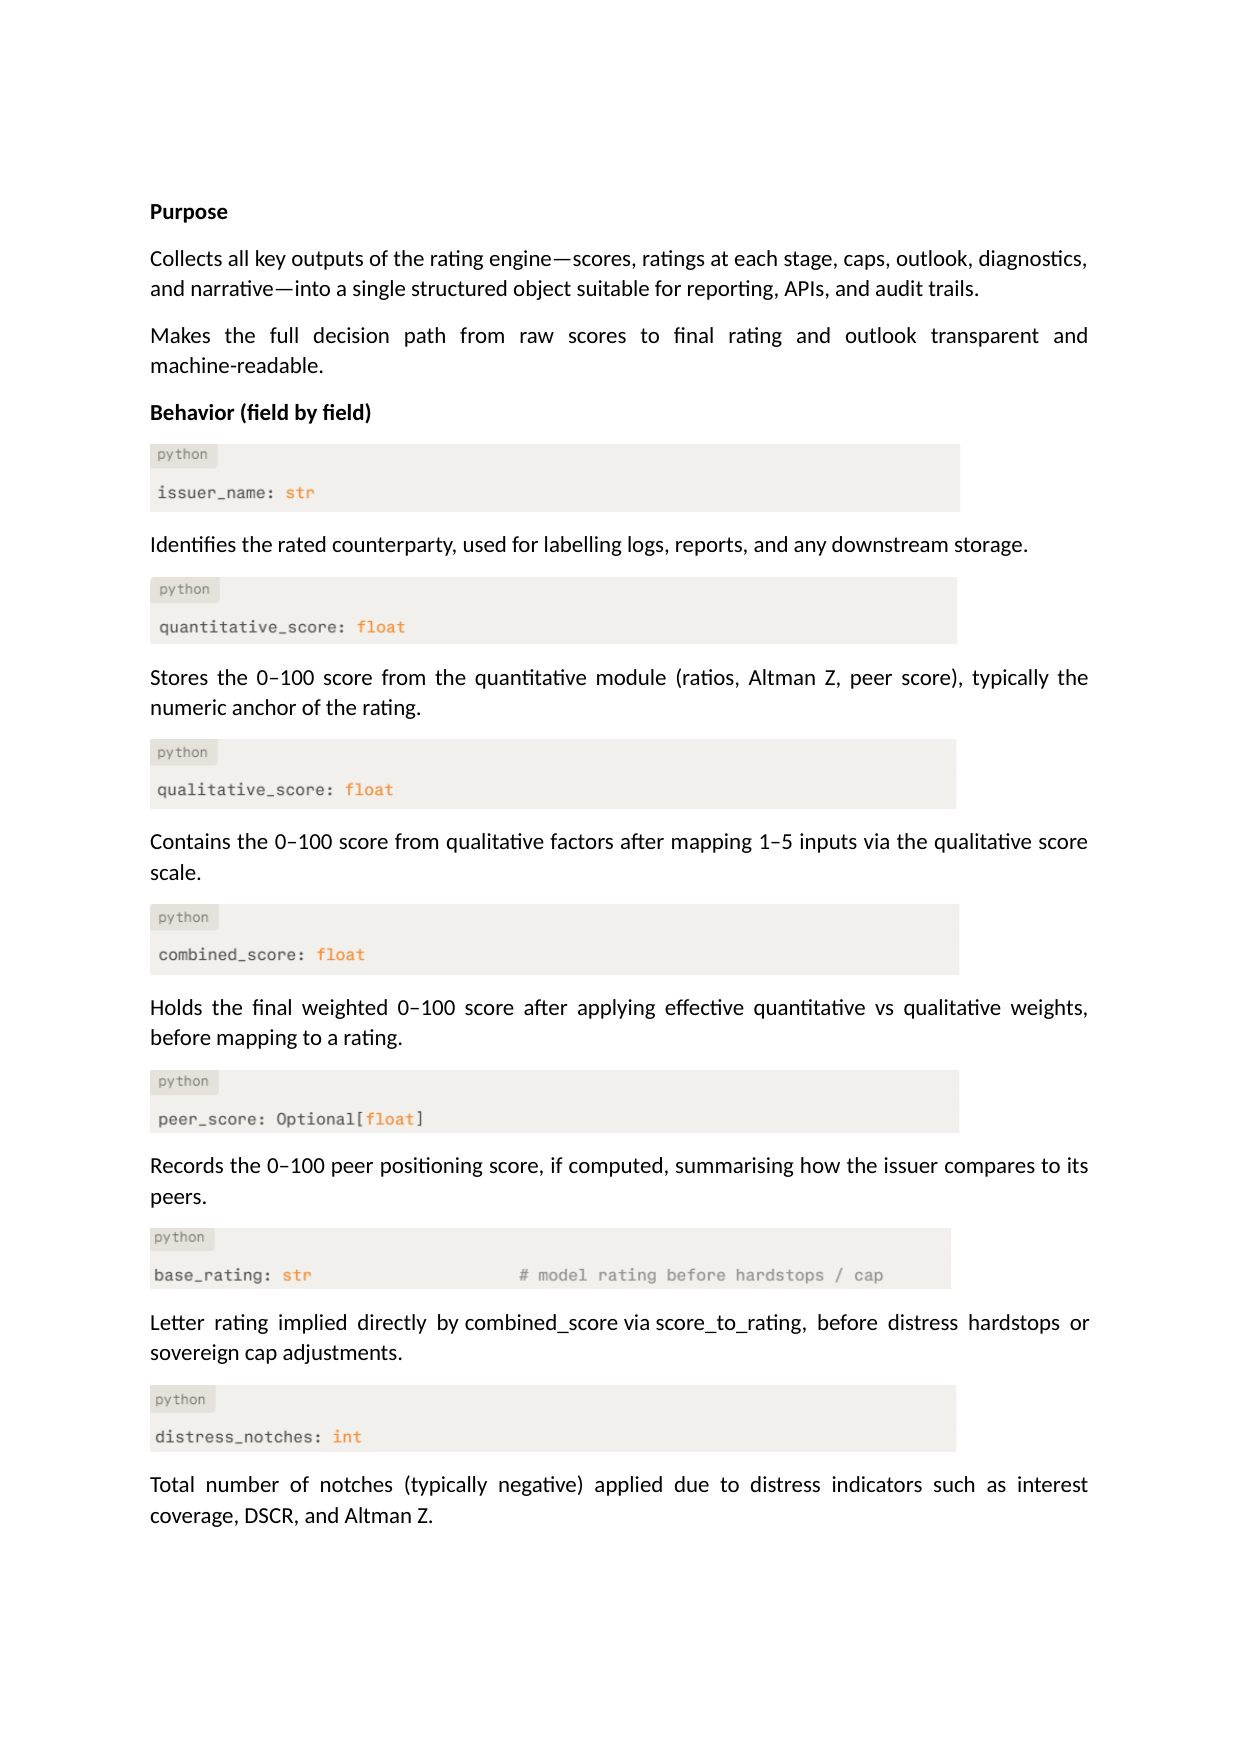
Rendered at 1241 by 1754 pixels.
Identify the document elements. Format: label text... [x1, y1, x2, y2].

picture [150, 1228, 952, 1289]
text Purpose [150, 197, 1090, 225]
picture [150, 1070, 960, 1133]
text Makes the full decision path from raw scores to final rating and outlook transparent and machine-readable.​ [150, 321, 1090, 379]
text Records the 0–100 peer positioning score, if computed, summarising how the issuer compares to its peers. [150, 1152, 1090, 1210]
picture [150, 577, 958, 644]
picture [150, 904, 960, 975]
picture [150, 739, 957, 809]
text Stores the 0–100 score from the quantitative module (ratios, Altman Z, peer score), typically the numeric anchor of the rating.​ [150, 663, 1090, 721]
text Letter rating implied directly by combined_score via score_to_rating, before distress hardstops or sovereign cap adjustments. [150, 1308, 1090, 1366]
text Collects all key outputs of the rating engine—scores, ratings at each stage, caps, outlook, diagnostics, and narrative—into a single structured object suitable for reporting, APIs, and audit trails.​ [150, 244, 1090, 302]
text Identifies the rated counterparty, used for labelling logs, reports, and any downstream storage. [150, 530, 1090, 558]
picture [150, 444, 961, 512]
text Total number of notches (typically negative) applied due to distress indicators such as interest coverage, DSCR, and Altman Z. [150, 1471, 1090, 1529]
picture [150, 1385, 957, 1452]
text Contains the 0–100 score from qualitative factors after mapping 1–5 inputs via the qualitative score scale. [150, 827, 1090, 886]
text Holds the final weighted 0–100 score after applying effective quantitative vs qualitative weights, before mapping to a rating. [150, 993, 1090, 1051]
text Behavior (field by field) [150, 398, 1090, 426]
